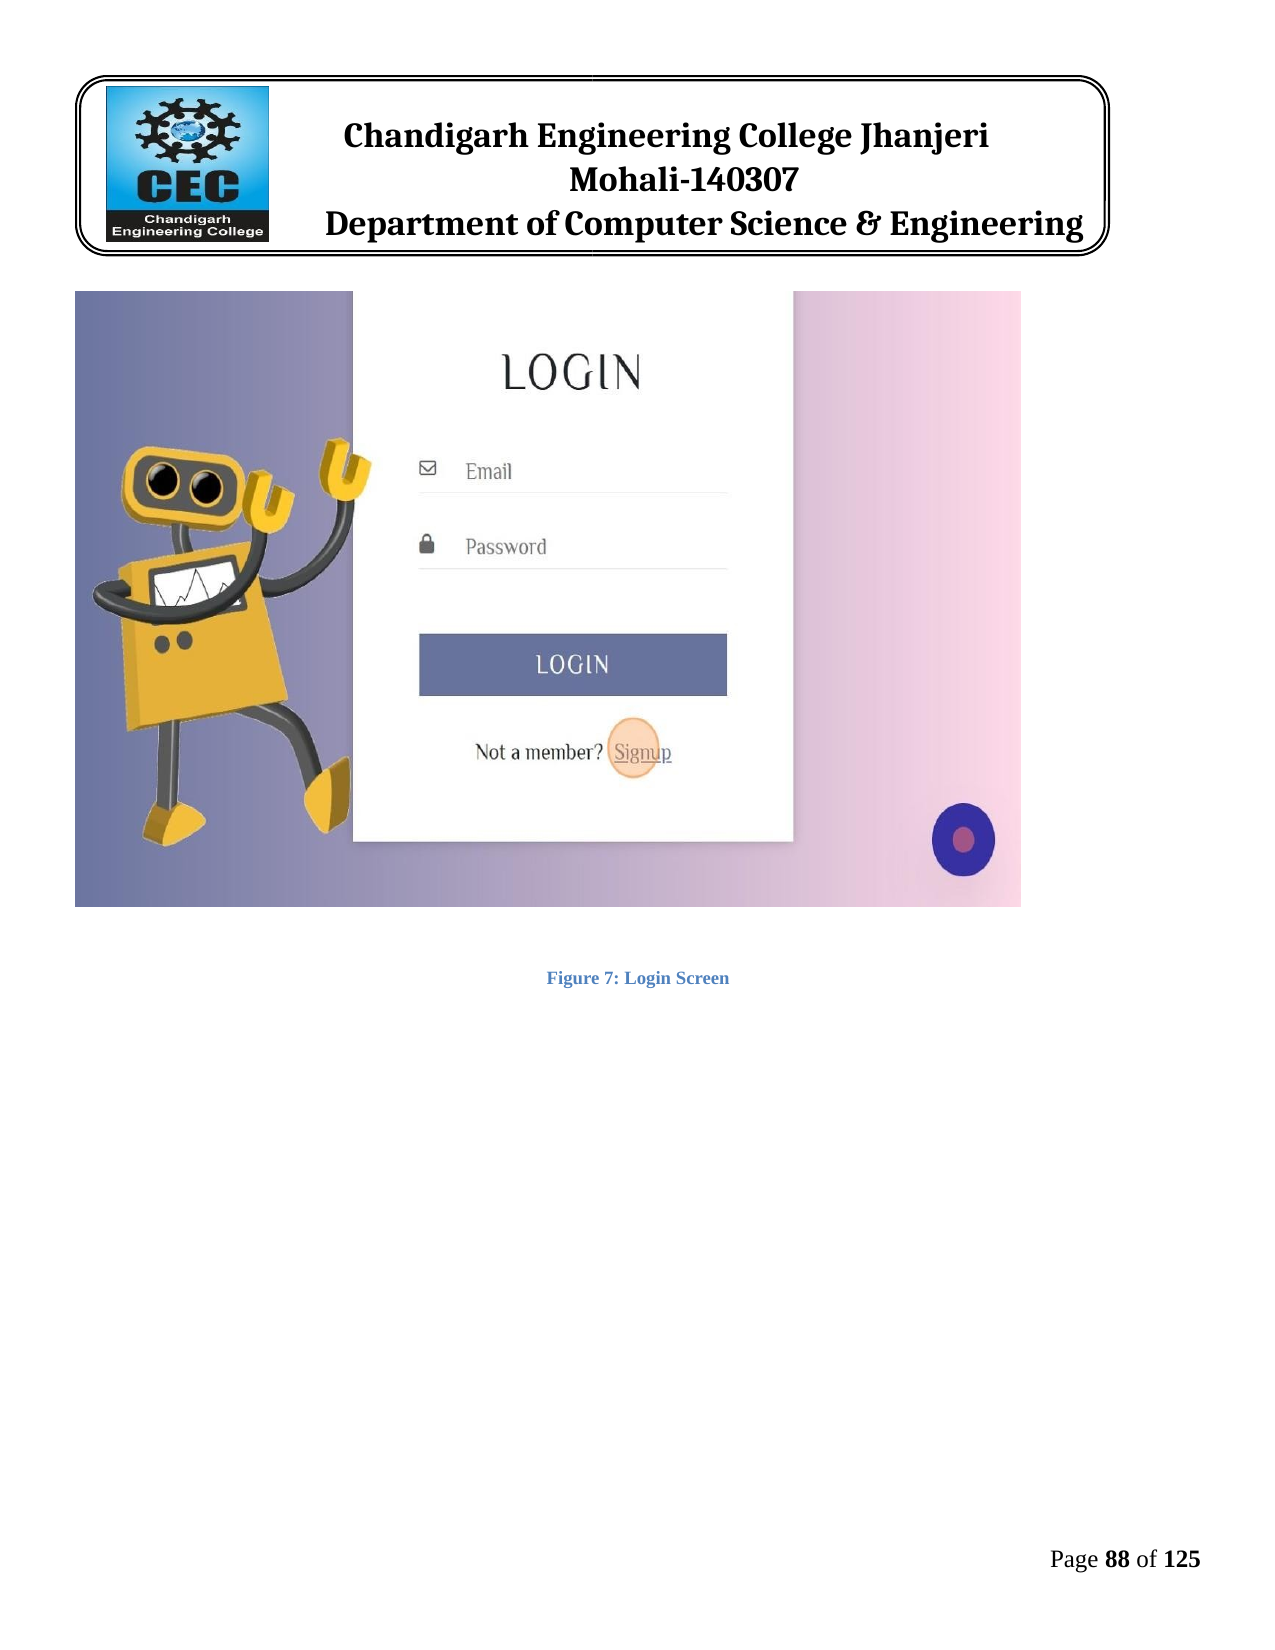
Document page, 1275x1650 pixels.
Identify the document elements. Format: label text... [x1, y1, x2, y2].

picture [75, 291, 1021, 907]
text Figure 7: Login Screen [75, 967, 1201, 988]
picture [106, 209, 269, 242]
picture [106, 86, 269, 204]
